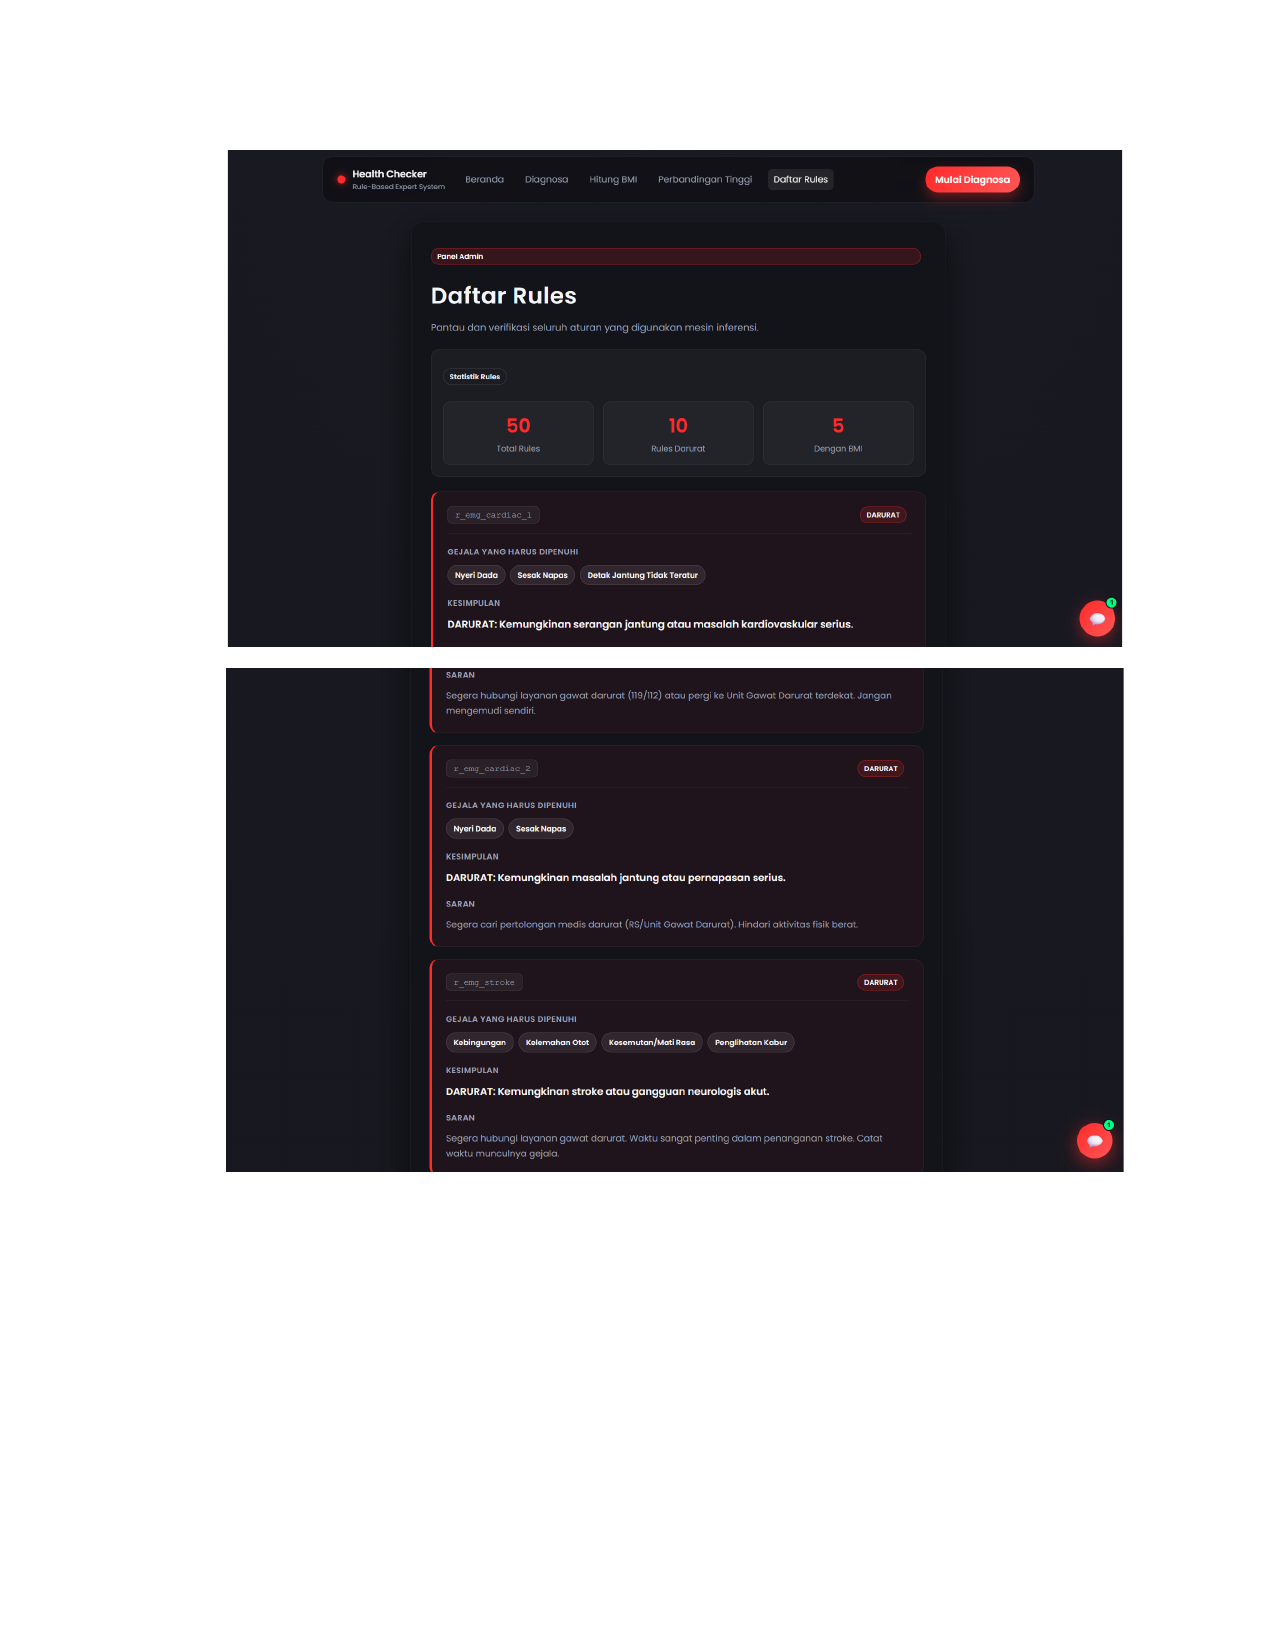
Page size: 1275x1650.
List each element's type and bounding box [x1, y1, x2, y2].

picture [226, 668, 1124, 1172]
picture [227, 150, 1123, 647]
